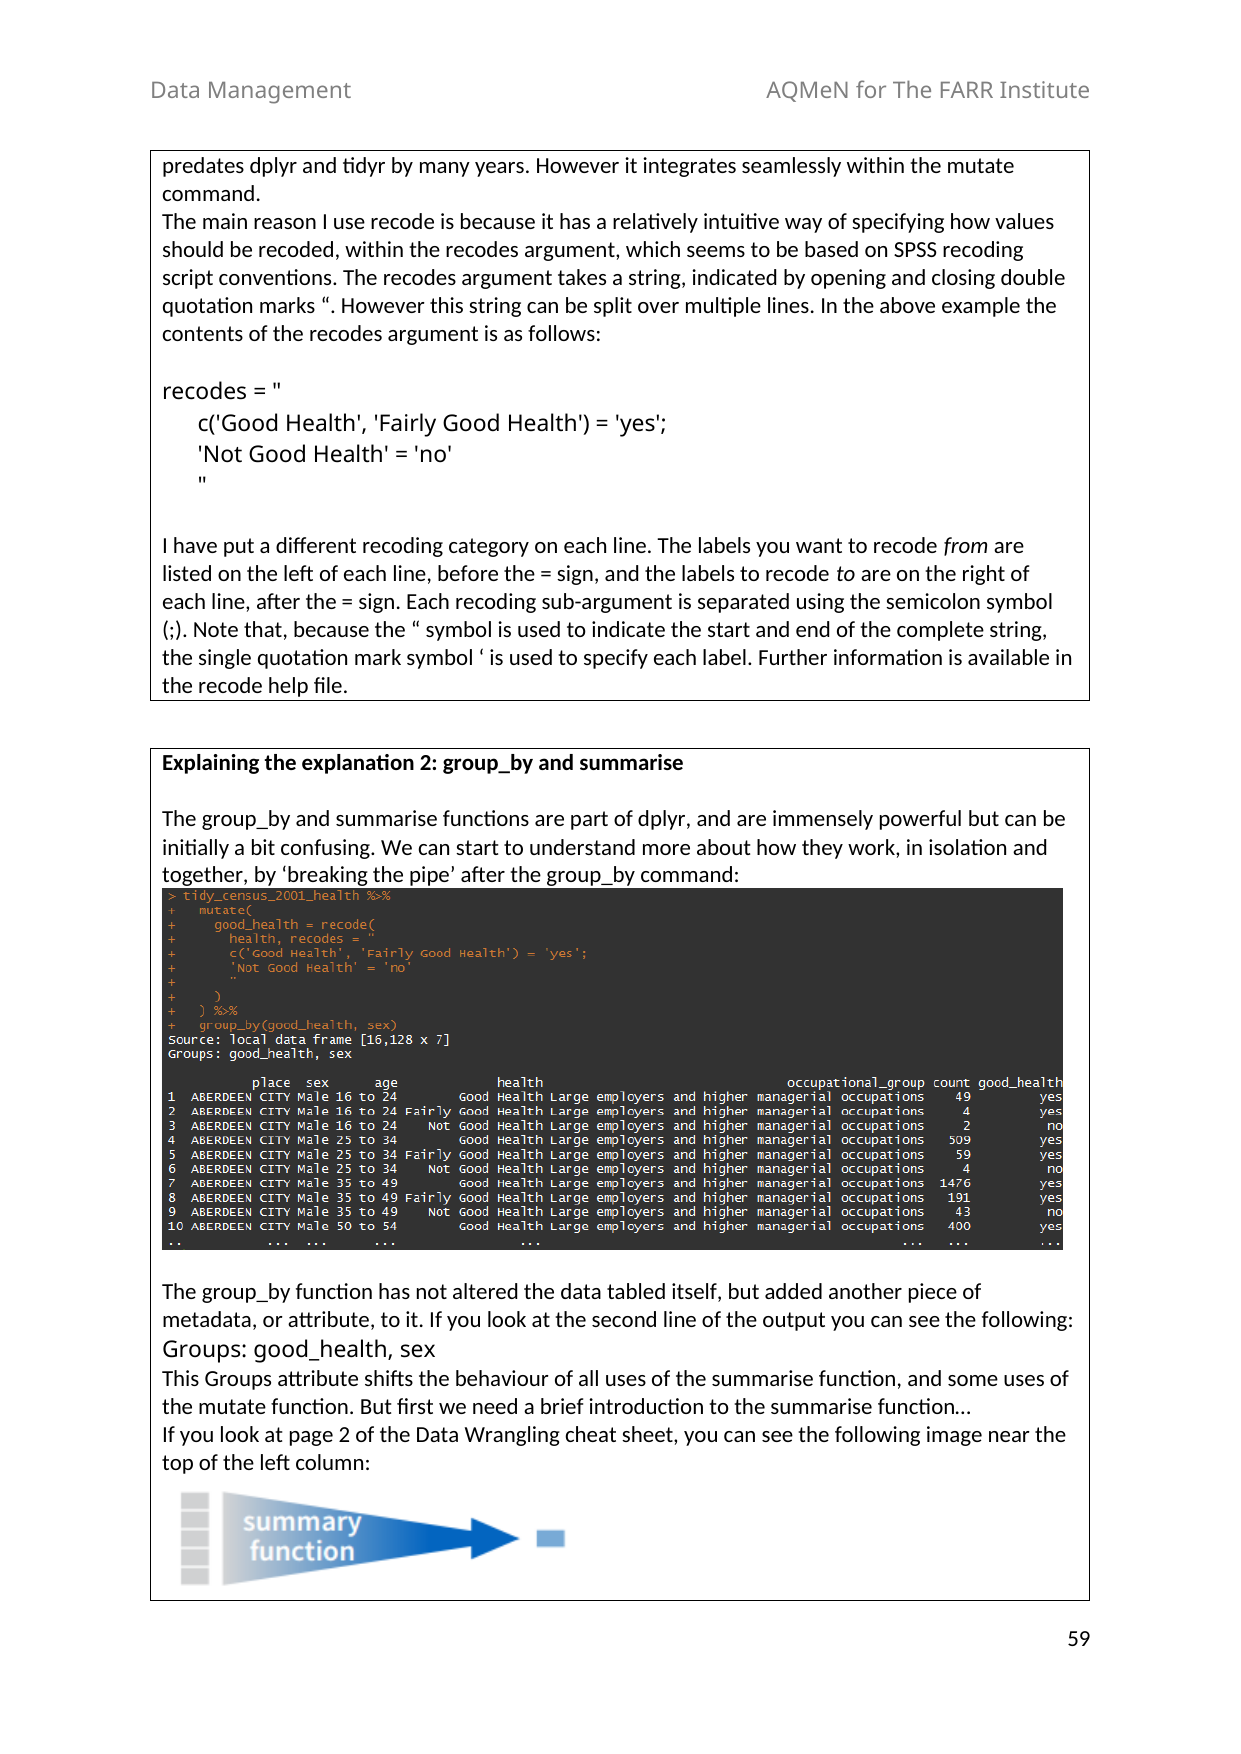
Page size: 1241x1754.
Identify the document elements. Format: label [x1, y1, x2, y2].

table_header [151, 749, 1089, 1600]
picture [161, 1476, 581, 1600]
table_header [151, 151, 1089, 699]
picture [161, 888, 1063, 1250]
